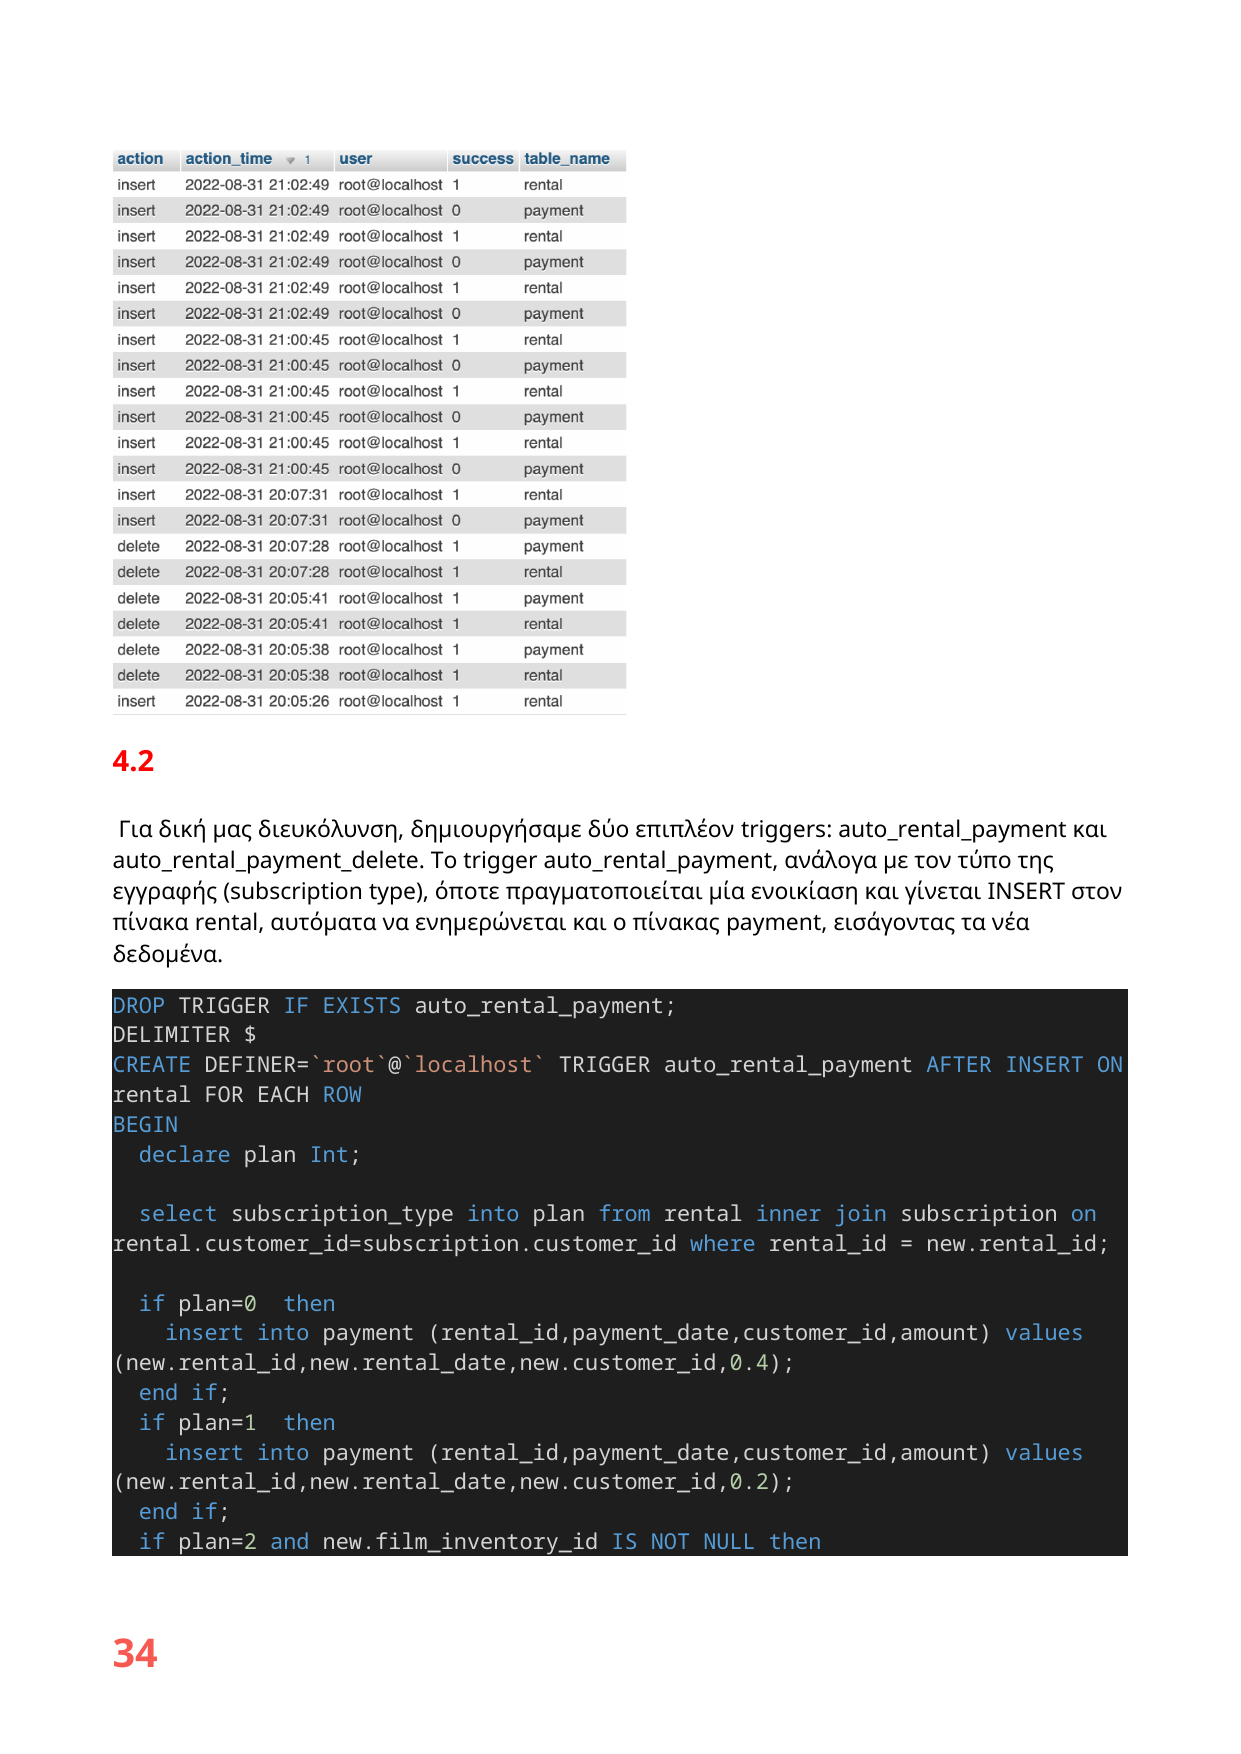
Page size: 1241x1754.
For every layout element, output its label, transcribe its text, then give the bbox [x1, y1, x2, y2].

text CREATE DEFINER=`root`@`localhost` TRIGGER auto_rental_payment AFTER INSERT ON rental FOR EACH ROW [112, 1049, 1128, 1109]
text if plan=1 then [112, 1407, 1128, 1436]
text BEGIN [112, 1109, 1128, 1138]
text end if; [112, 1377, 1128, 1407]
text 4.2 [112, 740, 1128, 780]
picture [112, 150, 627, 715]
text insert into payment (rental_id,payment_date,customer_id,amount) values (new.rental_id,new.rental_date,new.customer_id,0.2); [112, 1436, 1128, 1496]
text DROP TRIGGER IF EXISTS auto_rental_payment; [112, 989, 1128, 1019]
text insert into payment (rental_id,payment_date,customer_id,amount) values (new.rental_id,new.rental_date,new.customer_id,0.4); [112, 1317, 1128, 1377]
text declare plan Int; [112, 1138, 1128, 1168]
text if plan=0 then [112, 1287, 1128, 1317]
text end if; [112, 1496, 1128, 1526]
text if plan=2 and new.film_inventory_id IS NOT NULL then [112, 1526, 1128, 1556]
text Για δική μας διευκόλυνση, δημιουργήσαμε δύο επιπλέον triggers: auto_rental_payment και auto_rental_payment_delete. Το trigger auto_rental_payment, ανάλογα με τον τύπο της εγγραφής (subscription type), όποτε πραγματοποιείται μία ενοικίαση και γίνεται INSERT στον πίνακα rental, αυτόματα να ενημερώνεται και ο πίνακας payment, εισάγοντας τα νέα δεδομένα. [112, 812, 1128, 969]
text select subscription_type into plan from rental inner join subscription on rental.customer_id=subscription.customer_id where rental_id = new.rental_id; [112, 1198, 1128, 1258]
text DELIMITER $ [112, 1019, 1128, 1049]
